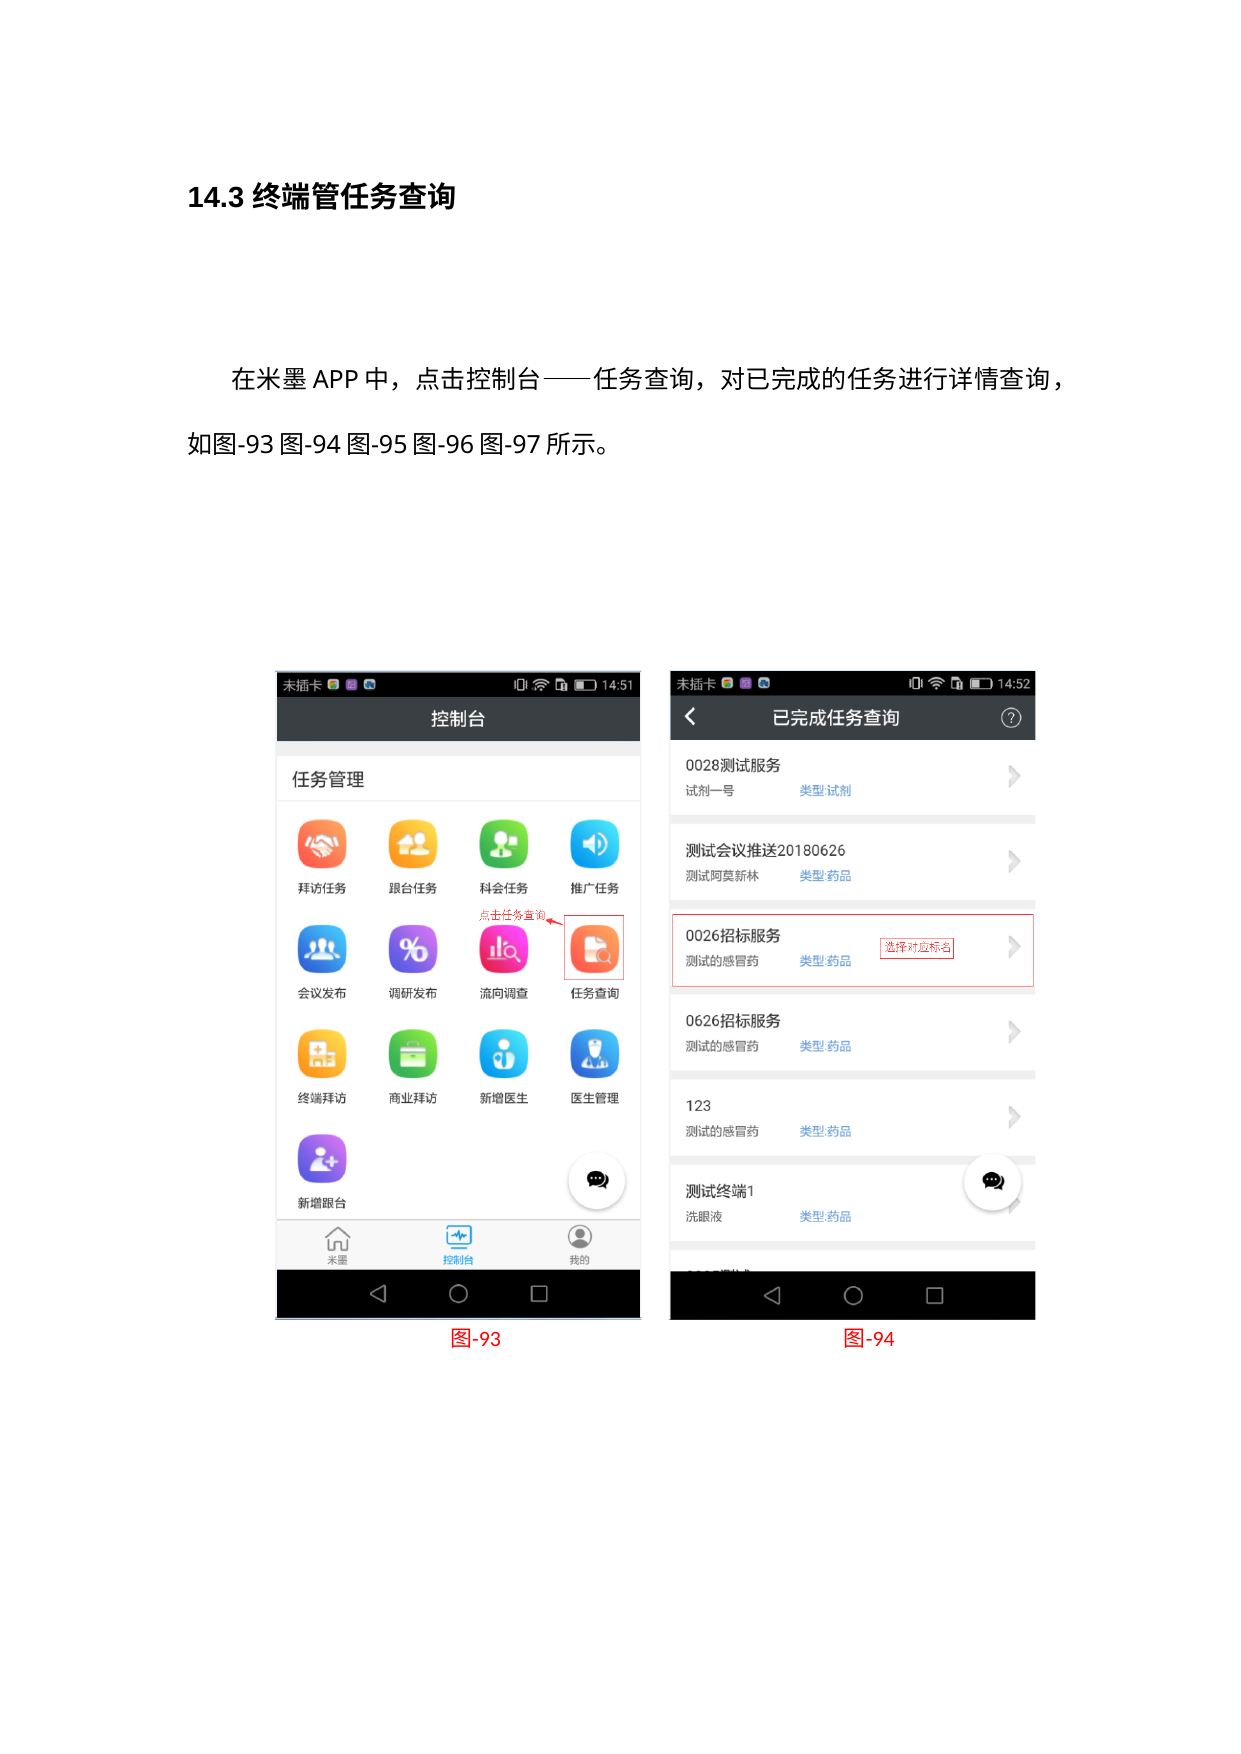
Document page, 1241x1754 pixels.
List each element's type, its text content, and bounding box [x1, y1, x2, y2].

picture [275, 670, 642, 1320]
text 在米墨APP中，点击控制台——任务查询，对已完成的任务进行详情查询，如图-93图-94图-95图-96图-97所示。 [187, 345, 1053, 475]
subtitle 14.3 终端管任务查询 [187, 162, 1053, 227]
text 图-93 图-94 [406, 1320, 1053, 1353]
picture [668, 670, 1036, 1320]
